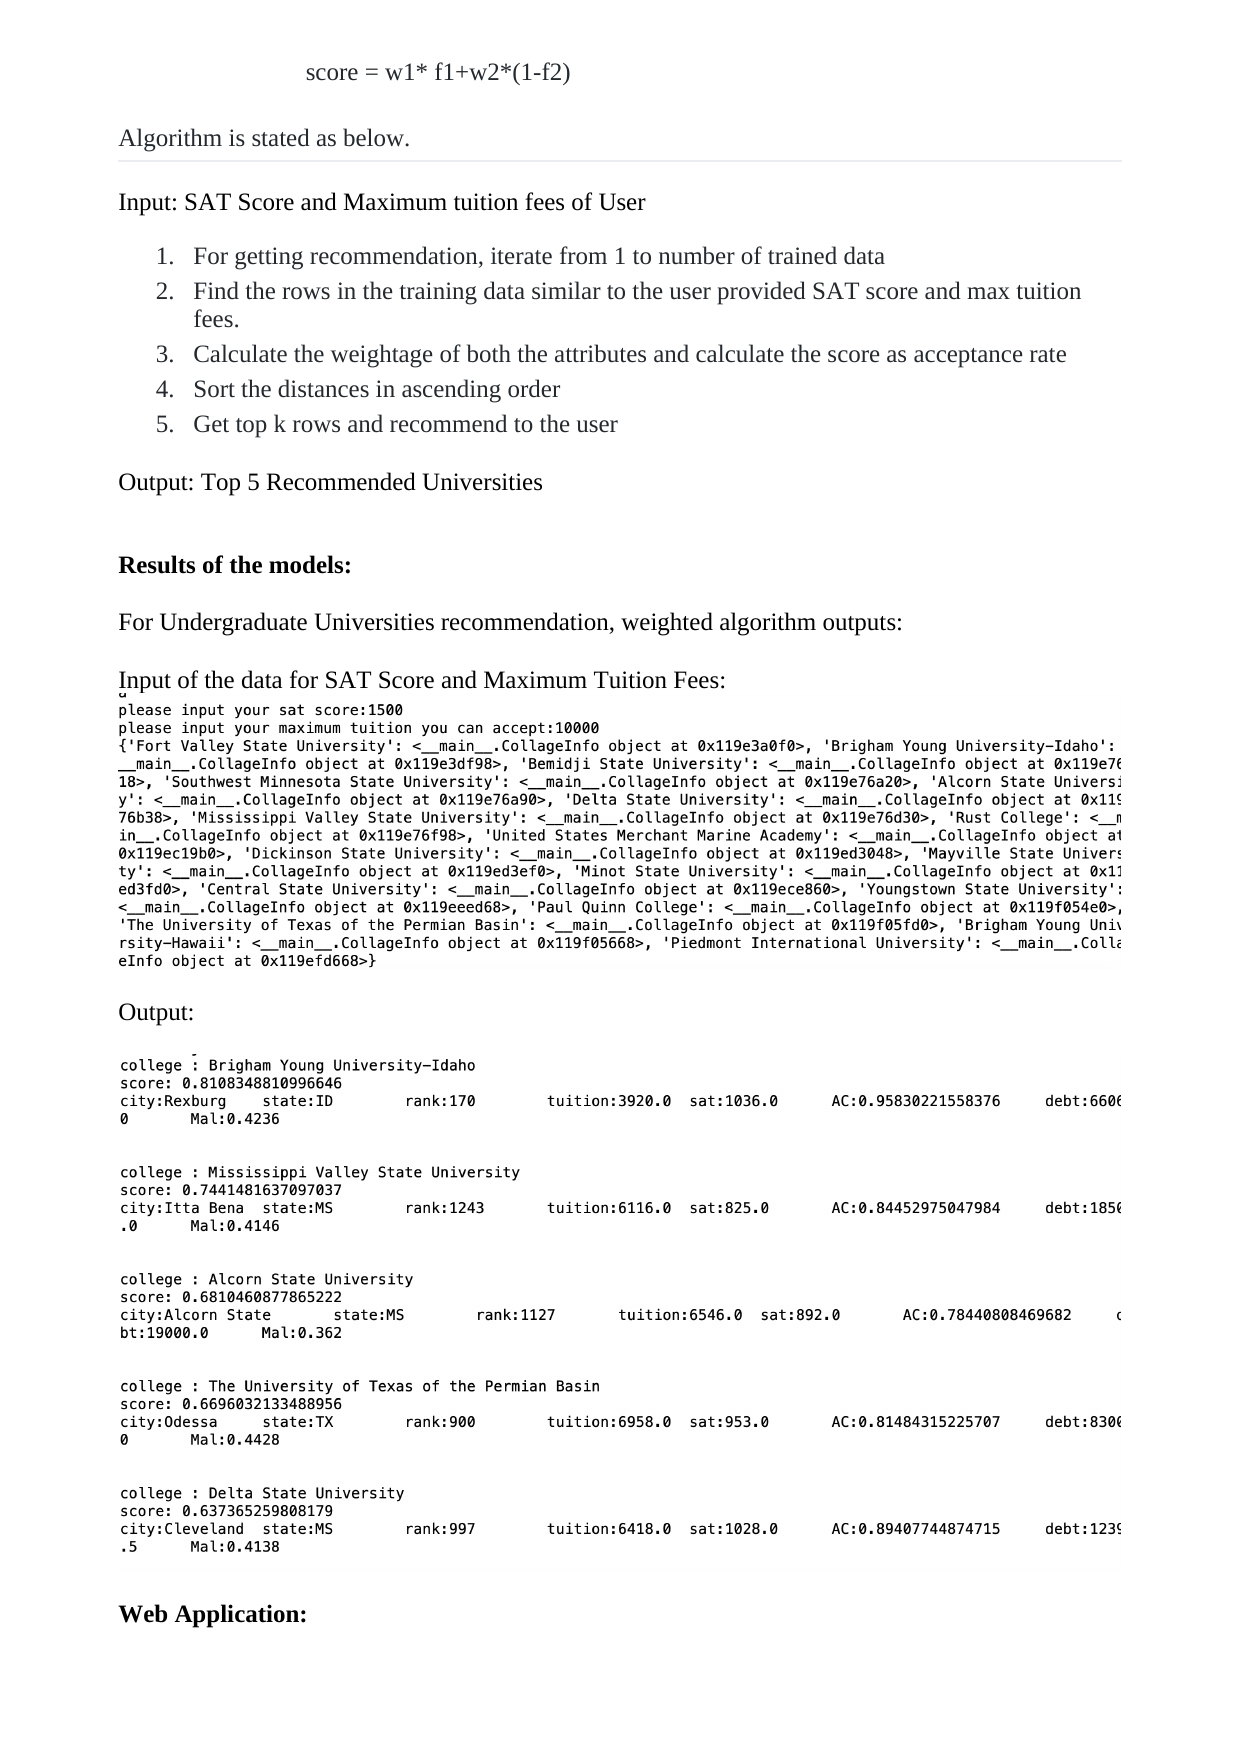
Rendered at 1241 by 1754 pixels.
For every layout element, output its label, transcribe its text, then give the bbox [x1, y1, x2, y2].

list Calculate the weightage of both the attributes and calculate the score as acceptance rate [156, 339, 1122, 368]
subtitle Algorithm is stated as below. [118, 123, 1122, 160]
text Results of the models: [118, 550, 1122, 579]
list Sort the distances in ascending order [156, 374, 1122, 403]
subtitle score = w1* f1+w2*(1-f2) [118, 57, 1122, 86]
text Input of the data for SAT Score and Maximum Tuition Fees: [118, 665, 1122, 694]
text Output: [118, 997, 1122, 1026]
picture [118, 1054, 1121, 1571]
list Find the rows in the training data similar to the user provided SAT score and max tuition fees. [156, 276, 1122, 333]
picture [118, 693, 1121, 969]
list For getting recommendation, iterate from 1 to number of trained data [156, 241, 1122, 269]
text For Undergraduate Universities recommendation, weighted algorithm outputs: [118, 607, 1122, 636]
list Get top k rows and recommend to the user [156, 409, 1122, 438]
text Input: SAT Score and Maximum tuition fees of User [118, 187, 1122, 216]
text Output: Top 5 Recommended Universities [118, 467, 1122, 496]
text Web Application: [118, 1599, 1122, 1628]
